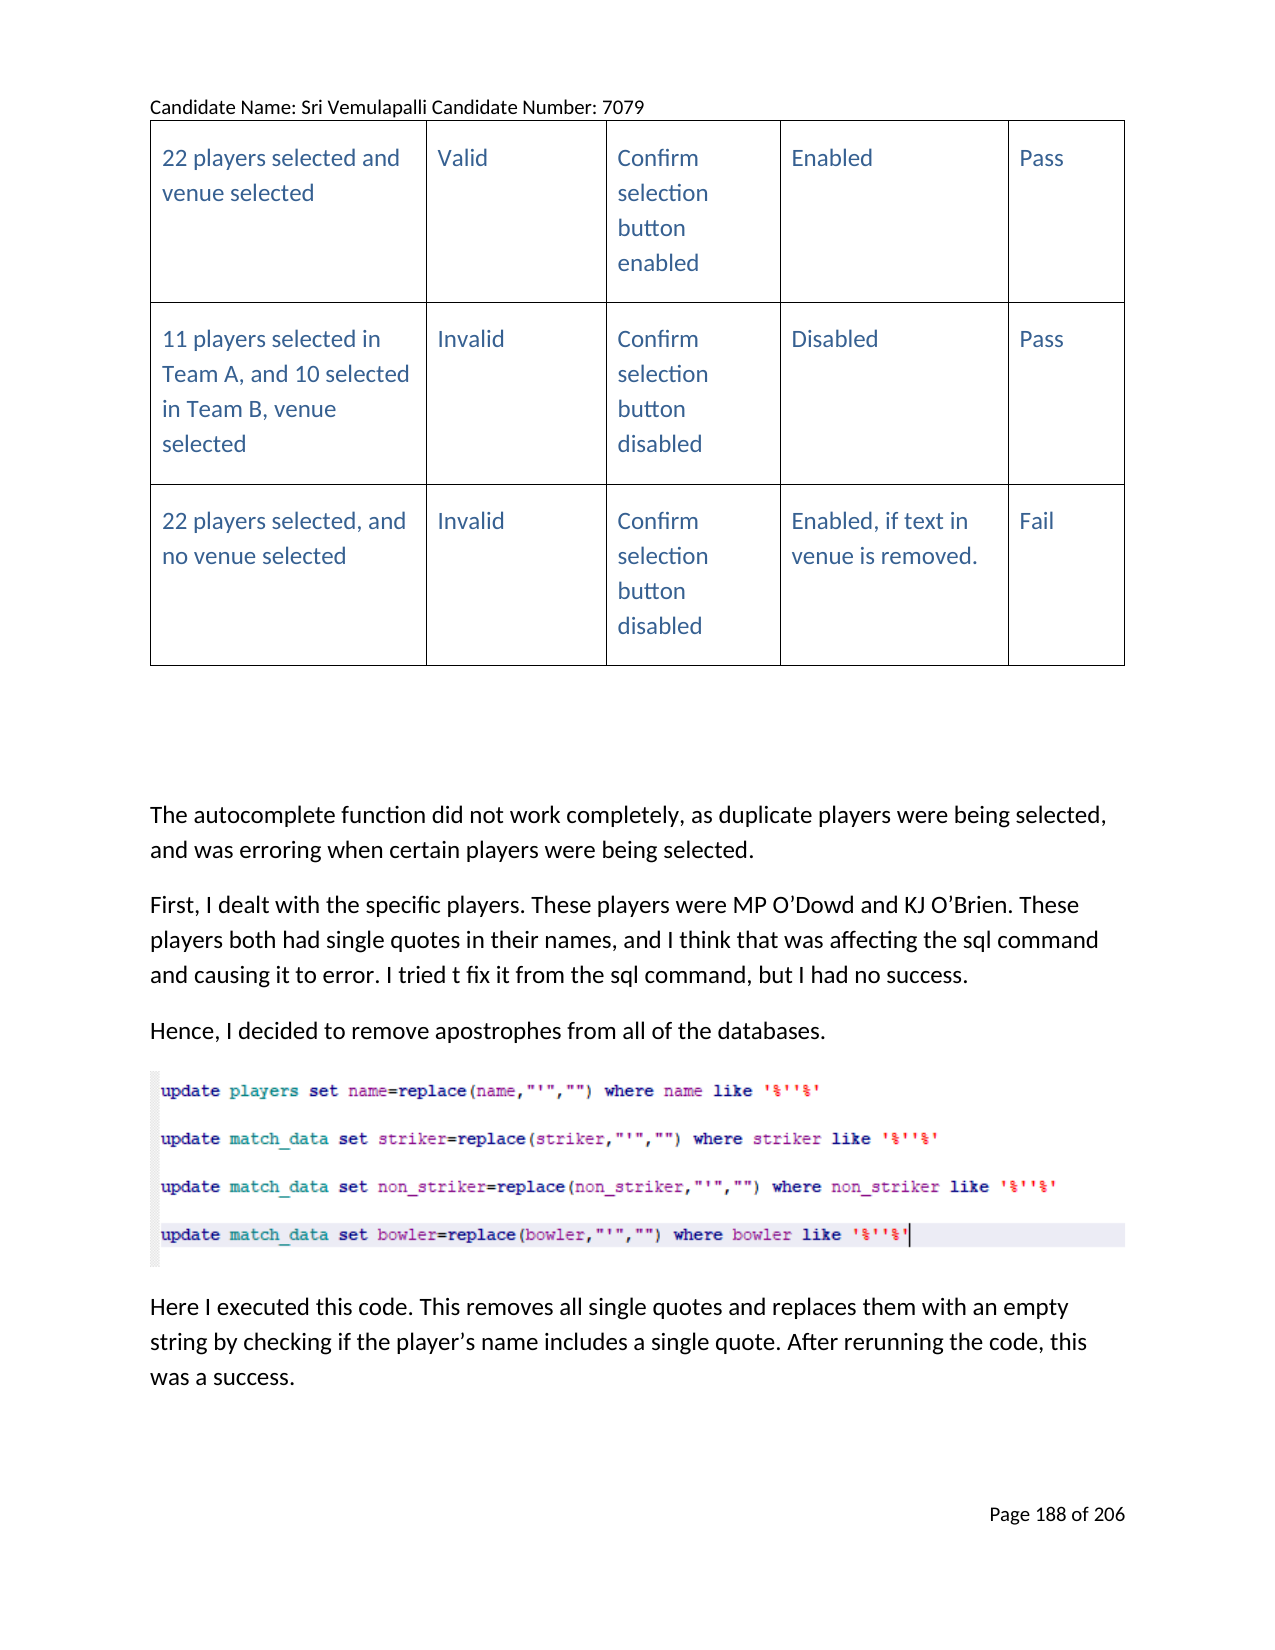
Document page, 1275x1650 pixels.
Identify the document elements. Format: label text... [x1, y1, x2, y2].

table_cell 11 players selected in Team A, and 10 selected in Team B, venue selected [151, 303, 426, 483]
table_cell Invalid [427, 303, 606, 483]
table_cell Confirm selection button disabled [607, 485, 780, 665]
text First, I dealt with the specific players. These players were MP O’Dowd and KJ O’Brien. These players both had single quotes in their names, and I think that was affecting the sql command and causing it to error. I tried t fix it from the sql command, but I had no success. [150, 890, 1125, 990]
table_cell Invalid [427, 485, 606, 665]
table_cell Confirm selection button enabled [607, 121, 780, 302]
table_cell Pass [1009, 121, 1124, 302]
table_cell Disabled [781, 303, 1008, 483]
table_cell Valid [427, 121, 606, 302]
table_cell Fail [1009, 485, 1124, 665]
table_cell Confirm selection button disabled [607, 303, 780, 483]
text Here I executed this code. This removes all single quotes and replaces them with an empty string by checking if the player’s name includes a single quote. After rerunning the code, this was a success. [150, 1291, 1125, 1392]
table_cell Enabled [781, 121, 1008, 302]
text The autocomplete function did not work completely, as duplicate players were being selected, and was erroring when certain players were being selected. [150, 799, 1125, 864]
picture [150, 1071, 1125, 1267]
table_cell 22 players selected and venue selected [151, 121, 426, 302]
table_cell 22 players selected, and no venue selected [151, 485, 426, 665]
table_cell Enabled, if text in venue is removed. [781, 485, 1008, 665]
text Hence, I decided to remove apostrophes from all of the databases. [150, 1016, 1125, 1046]
table_cell Pass [1009, 303, 1124, 483]
